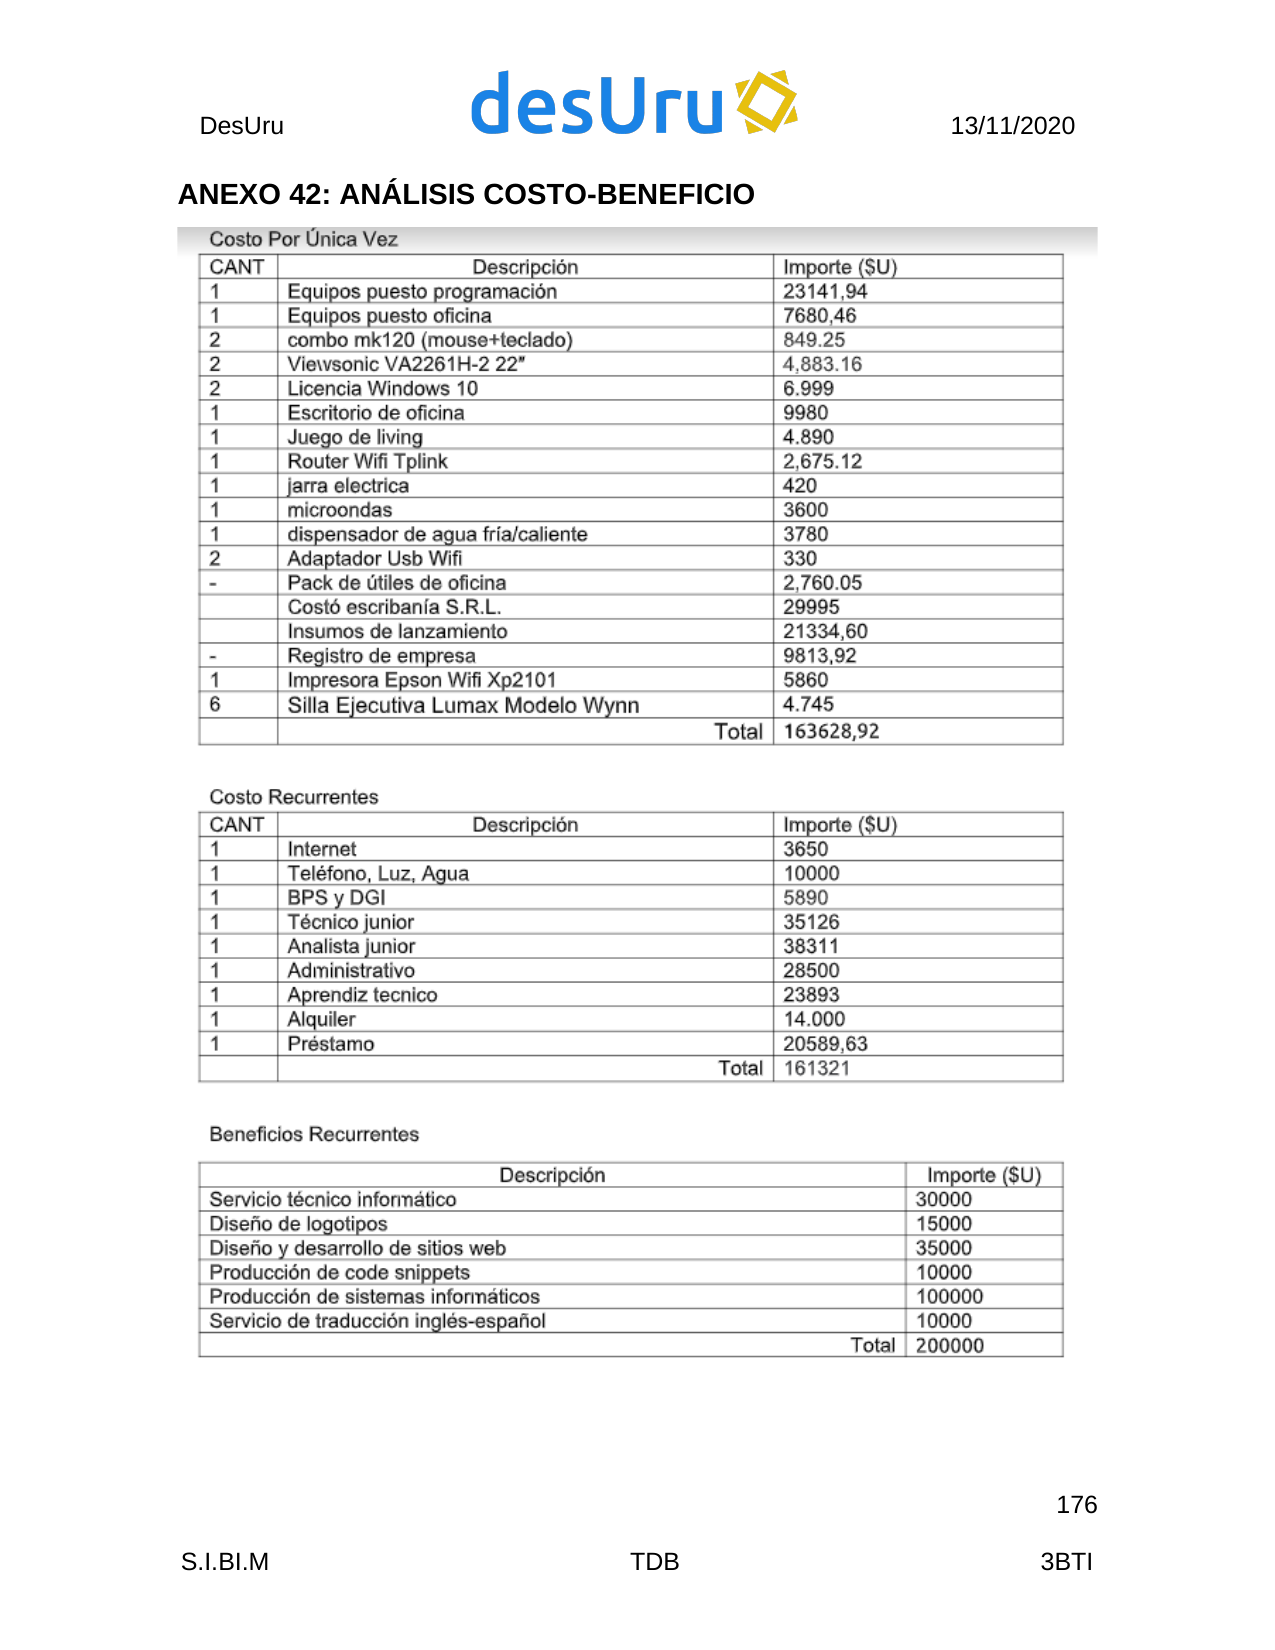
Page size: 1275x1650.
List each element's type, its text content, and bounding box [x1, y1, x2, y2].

picture [471, 70, 798, 134]
picture [177, 227, 1098, 1373]
text ANEXO 42: ANÁLISIS COSTO-BENEFICIO [177, 177, 1098, 211]
